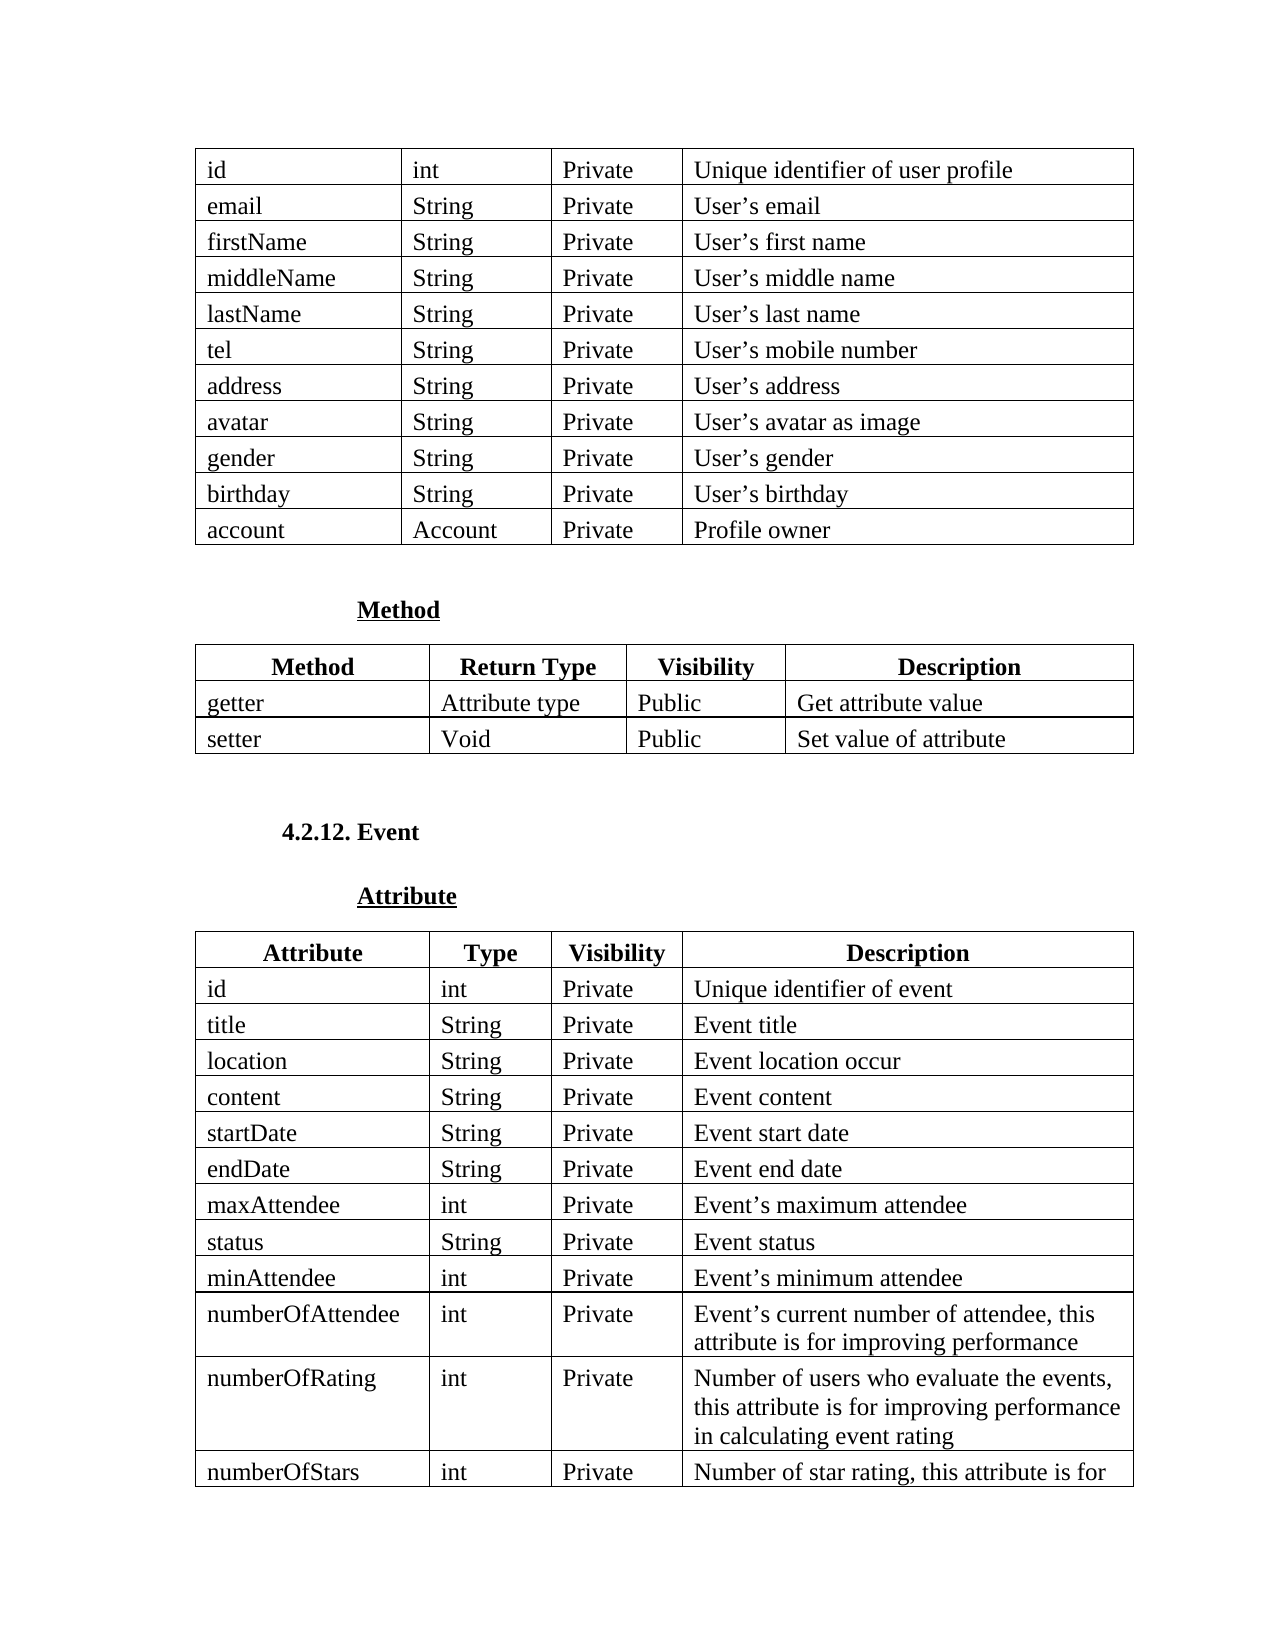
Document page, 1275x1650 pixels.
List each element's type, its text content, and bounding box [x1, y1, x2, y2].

table_cell Event end date [683, 1148, 1133, 1183]
table_cell Private [552, 1112, 682, 1147]
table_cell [683, 1451, 1133, 1486]
table_cell Void [430, 718, 626, 752]
table_cell String [402, 401, 551, 436]
table_cell Unique identifier of event [683, 968, 1133, 1003]
table_cell address [196, 365, 401, 400]
table_cell String [430, 1112, 551, 1147]
table_cell Private [552, 509, 682, 544]
table_cell String [430, 1076, 551, 1111]
table_cell Private [552, 1451, 682, 1486]
table_cell User’s gender [683, 437, 1133, 472]
table_cell Private [552, 149, 682, 184]
table_cell Private [552, 1256, 682, 1291]
table_cell Private [552, 401, 682, 436]
table_cell id [196, 149, 401, 184]
table_header Visibility [627, 645, 785, 680]
table_cell Private [552, 1357, 682, 1450]
table_cell String [402, 293, 551, 328]
table_cell int [430, 1256, 551, 1291]
table_cell String [402, 329, 551, 364]
table_cell Unique identifier of user profile [683, 149, 1133, 184]
table_cell String [430, 1004, 551, 1039]
table_cell Account [402, 509, 551, 544]
table_cell Event title [683, 1004, 1133, 1039]
table_cell gender [196, 437, 401, 472]
table_header Method [196, 645, 429, 680]
table_cell Private [552, 1076, 682, 1111]
table_cell Private [552, 1220, 682, 1255]
table_header Type [430, 932, 551, 967]
table_cell User’s address [683, 365, 1133, 400]
table_cell Private [552, 1148, 682, 1183]
table_cell Private [552, 1040, 682, 1075]
table_cell id [196, 968, 429, 1003]
table_cell setter [196, 718, 429, 752]
table_cell Private [552, 1293, 682, 1356]
table_cell middleName [196, 257, 401, 292]
table_cell Number of users who evaluate the events, this attribute is for improving performance in calculating event rating [683, 1357, 1133, 1450]
text 4.2.12. Event [207, 817, 1157, 846]
table_cell String [402, 257, 551, 292]
table_cell Private [552, 968, 682, 1003]
table_cell tel [196, 329, 401, 364]
table_cell startDate [196, 1112, 429, 1147]
table_cell status [196, 1220, 429, 1255]
table_cell Private [552, 221, 682, 256]
table_cell endDate [196, 1148, 429, 1183]
table_cell Event content [683, 1076, 1133, 1111]
table_cell int [402, 149, 551, 184]
table_cell location [196, 1040, 429, 1075]
table_cell Event status [683, 1220, 1133, 1255]
table_cell User’s middle name [683, 257, 1133, 292]
table_cell int [430, 1451, 551, 1486]
table_cell lastName [196, 293, 401, 328]
table_cell getter [196, 681, 429, 716]
table_cell String [402, 185, 551, 220]
table_cell String [402, 473, 551, 508]
table_cell Private [552, 1184, 682, 1219]
text Attribute [207, 881, 1157, 910]
table_cell content [196, 1076, 429, 1111]
table_cell Private [552, 329, 682, 364]
table_cell String [402, 365, 551, 400]
table_cell Private [552, 473, 682, 508]
table_cell int [430, 968, 551, 1003]
table_header Return Type [430, 645, 626, 680]
table_cell Event’s current number of attendee, this attribute is for improving performance [683, 1293, 1133, 1356]
table_cell User’s birthday [683, 473, 1133, 508]
table_header Attribute [196, 932, 429, 967]
table_cell numberOfAttendee [196, 1293, 429, 1356]
table_cell Private [552, 1004, 682, 1039]
table_cell int [430, 1357, 551, 1450]
table_cell Set value of attribute [786, 718, 1133, 752]
table_cell maxAttendee [196, 1184, 429, 1219]
table_cell Private [552, 365, 682, 400]
table_cell Profile owner [683, 509, 1133, 544]
table_cell minAttendee [196, 1256, 429, 1291]
table_cell String [402, 437, 551, 472]
table_cell Attribute type [430, 681, 626, 716]
table_cell Public [627, 718, 785, 752]
table_cell Public [627, 681, 785, 716]
table_cell User’s email [683, 185, 1133, 220]
table_cell Get attribute value [786, 681, 1133, 716]
table_cell title [196, 1004, 429, 1039]
table_cell String [430, 1040, 551, 1075]
table_cell firstName [196, 221, 401, 256]
table_cell User’s last name [683, 293, 1133, 328]
table_cell avatar [196, 401, 401, 436]
table_cell birthday [196, 473, 401, 508]
table_cell Private [552, 257, 682, 292]
table_cell numberOfRating [196, 1357, 429, 1450]
table_cell User’s first name [683, 221, 1133, 256]
table_cell numberOfStars [196, 1451, 429, 1486]
table_cell Event location occur [683, 1040, 1133, 1075]
table_cell User’s avatar as image [683, 401, 1133, 436]
table_cell Private [552, 293, 682, 328]
table_header Visibility [552, 932, 682, 967]
text Method [282, 595, 1157, 623]
table_cell Event’s minimum attendee [683, 1256, 1133, 1291]
table_header Description [786, 645, 1133, 680]
table_cell String [430, 1220, 551, 1255]
table_cell Private [552, 185, 682, 220]
table_cell int [430, 1293, 551, 1356]
table_cell String [430, 1148, 551, 1183]
table_cell String [402, 221, 551, 256]
table_cell account [196, 509, 401, 544]
table_cell int [430, 1184, 551, 1219]
table_cell Event’s maximum attendee [683, 1184, 1133, 1219]
table_cell email [196, 185, 401, 220]
table_cell User’s mobile number [683, 329, 1133, 364]
table_cell Event start date [683, 1112, 1133, 1147]
table_cell Private [552, 437, 682, 472]
table_header Description [683, 932, 1133, 967]
